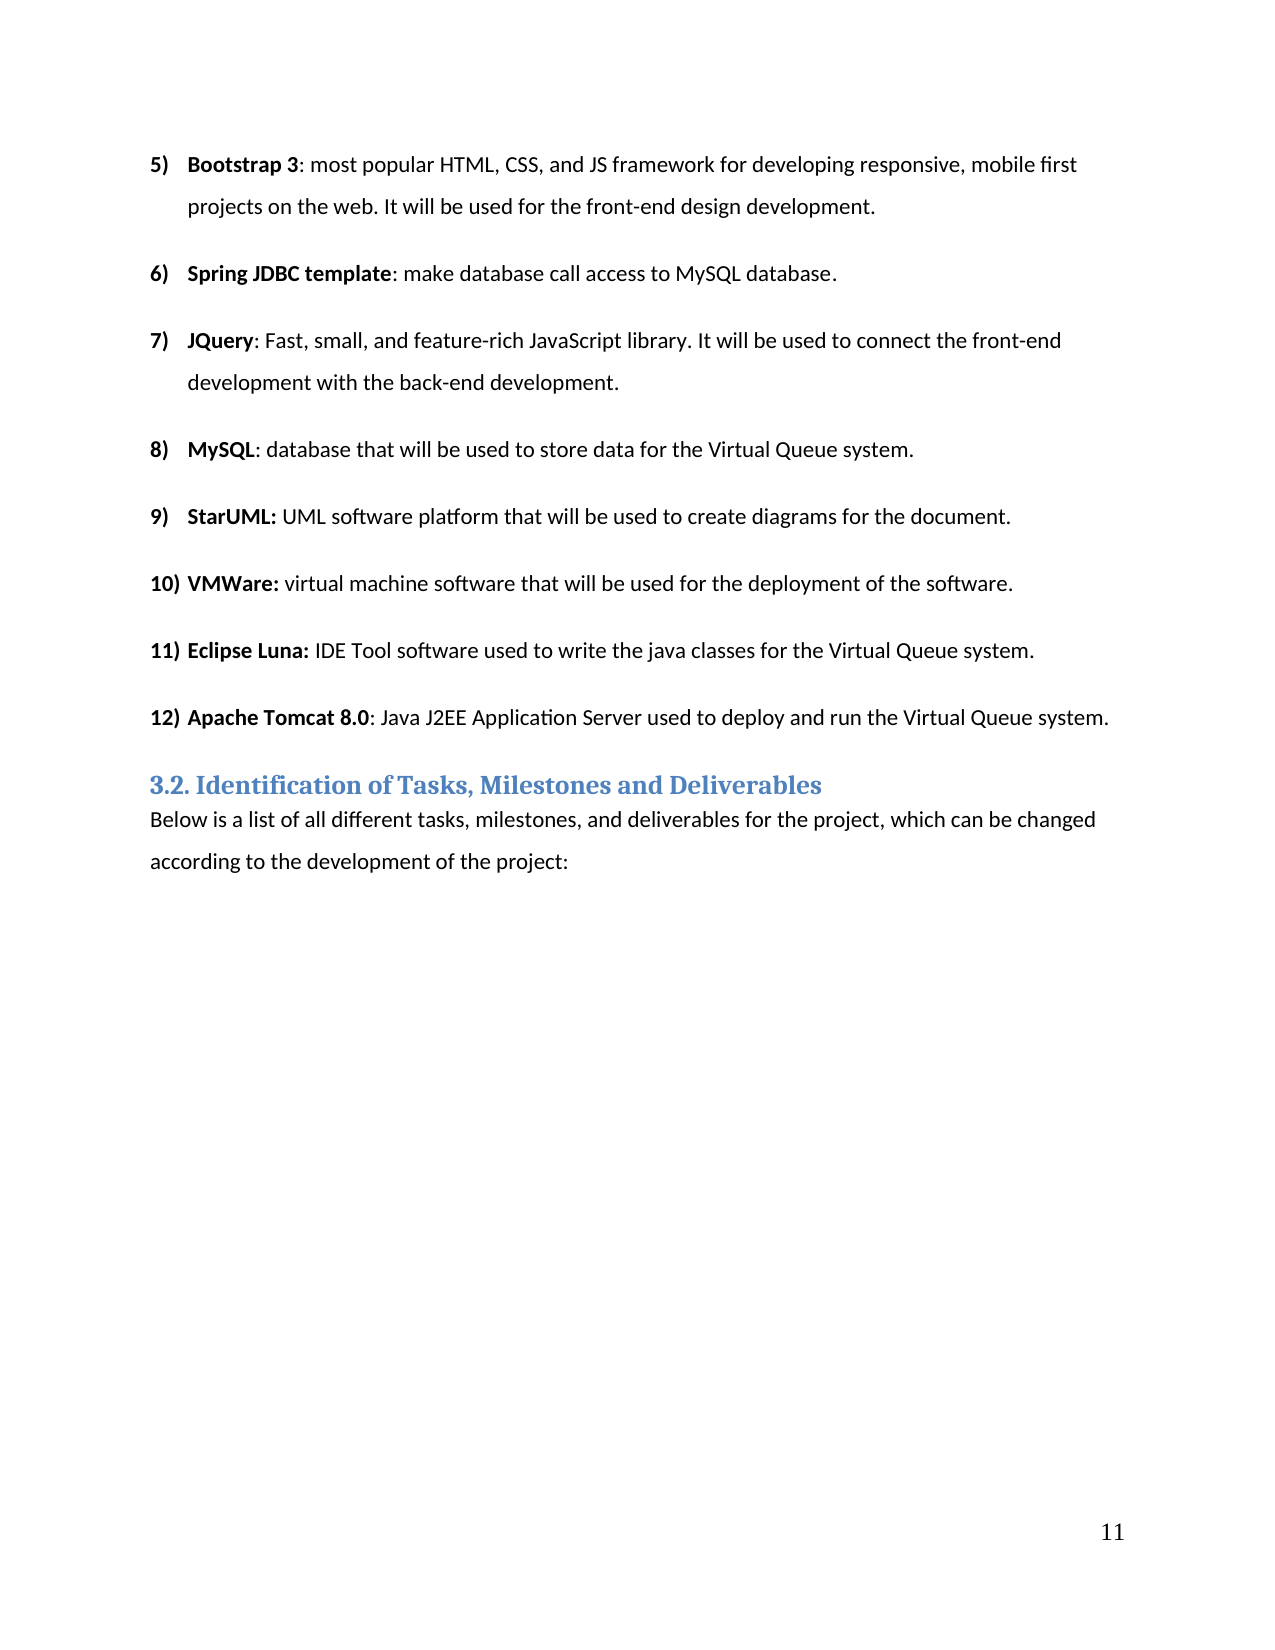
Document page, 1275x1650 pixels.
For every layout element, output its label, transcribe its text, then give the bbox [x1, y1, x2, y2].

list Apache Tomcat 8.0: Java J2EE Application Server used to deploy and run the Virtual Queue system. [150, 703, 1125, 731]
text Below is a list of all different tasks, milestones, and deliverables for the project, which can be changed according to the development of the project: [150, 806, 1125, 876]
list JQuery: Fast, small, and feature-rich JavaScript library. It will be used to connect the front-end development with the back-end development. [150, 326, 1125, 396]
list VMWare: virtual machine software that will be used for the deployment of the software. [150, 569, 1125, 597]
list Bootstrap 3: most popular HTML, CSS, and JS framework for developing responsive, mobile first projects on the web. It will be used for the front-end design development. [150, 150, 1125, 220]
subtitle 3.2. Identification of Tasks, Milestones and Deliverables [150, 770, 1125, 801]
list MySQL: database that will be used to store data for the Virtual Queue system. [150, 435, 1125, 463]
list Eclipse Luna: IDE Tool software used to write the java classes for the Virtual Queue system. [150, 636, 1125, 664]
list Spring JDBC template: make database call access to MySQL database. [150, 259, 1125, 287]
list StarUML: UML software platform that will be used to create diagrams for the document. [150, 502, 1125, 530]
